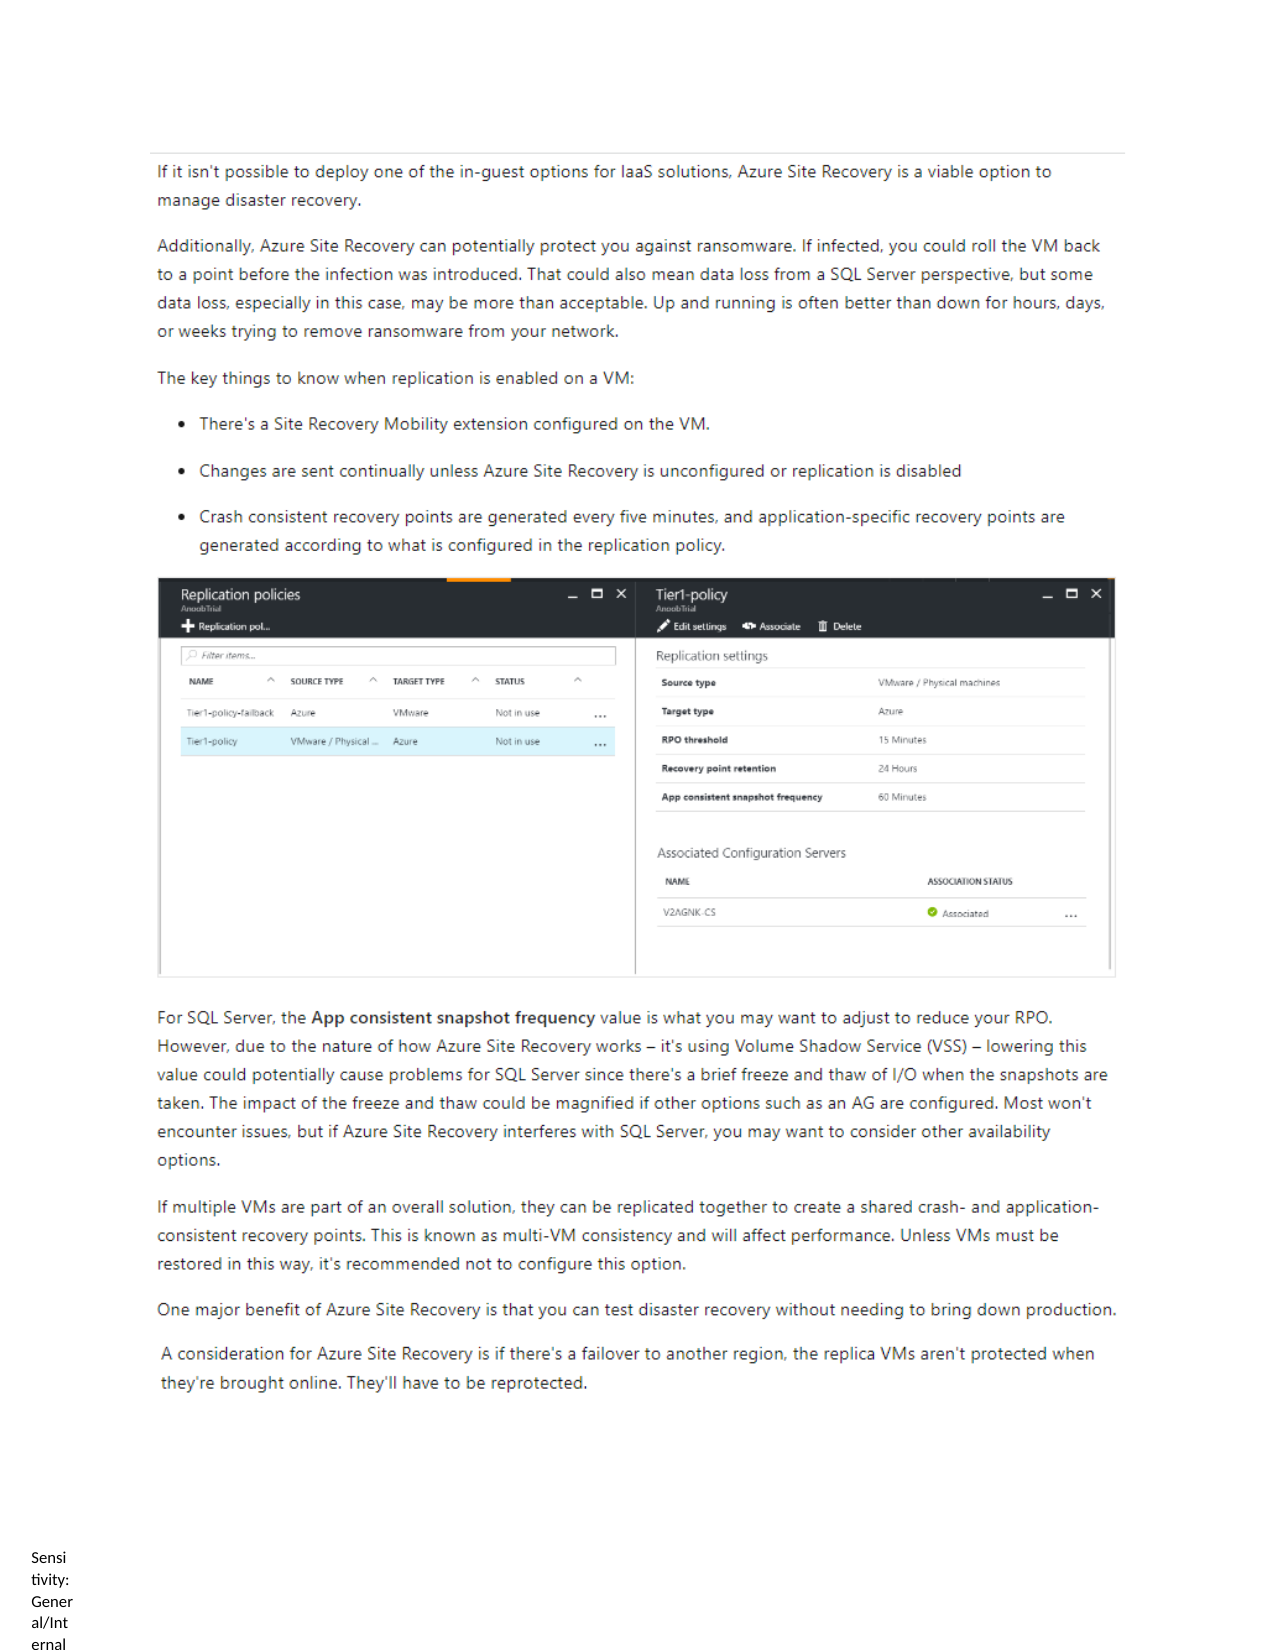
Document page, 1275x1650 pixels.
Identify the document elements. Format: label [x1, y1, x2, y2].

picture [150, 150, 1125, 1399]
